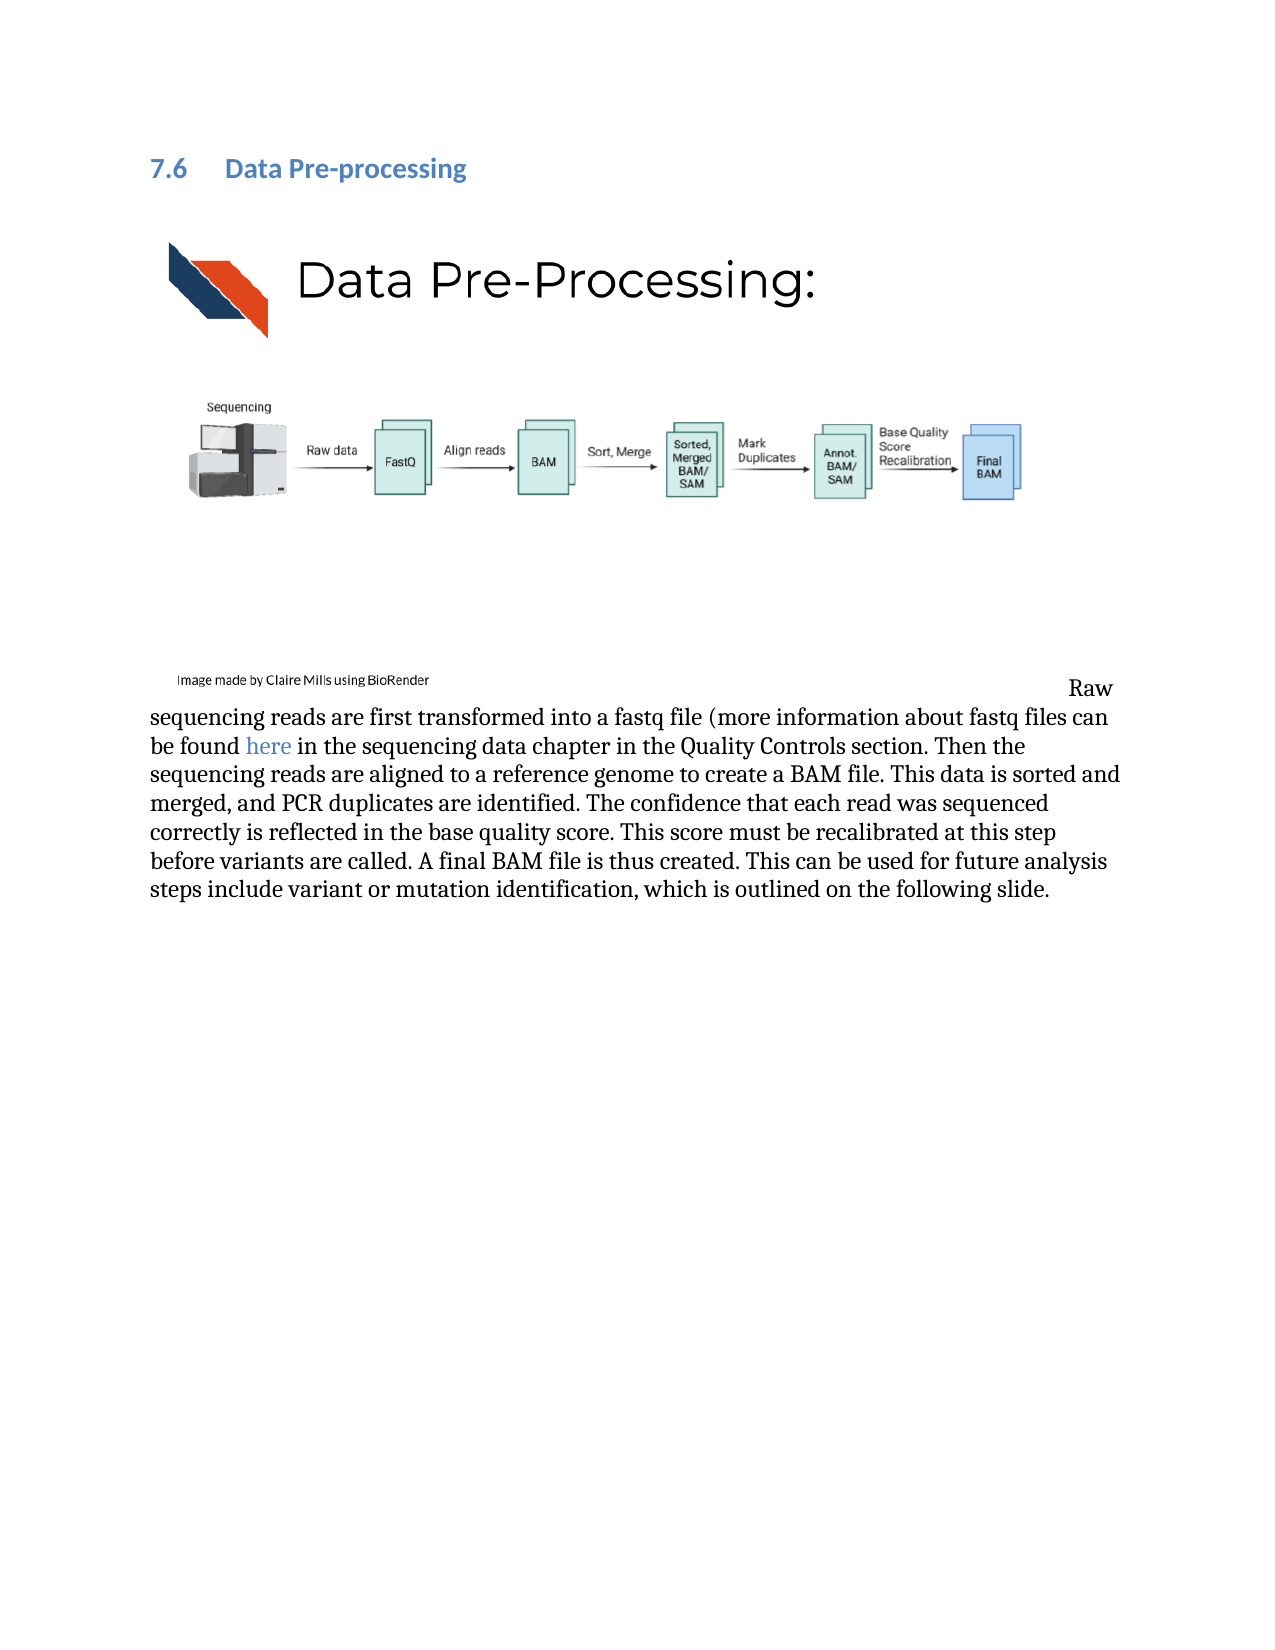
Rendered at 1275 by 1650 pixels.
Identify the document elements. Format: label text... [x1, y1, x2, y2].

subtitle 7.6 Data Pre-processing [150, 150, 1125, 186]
picture [168, 204, 1044, 697]
